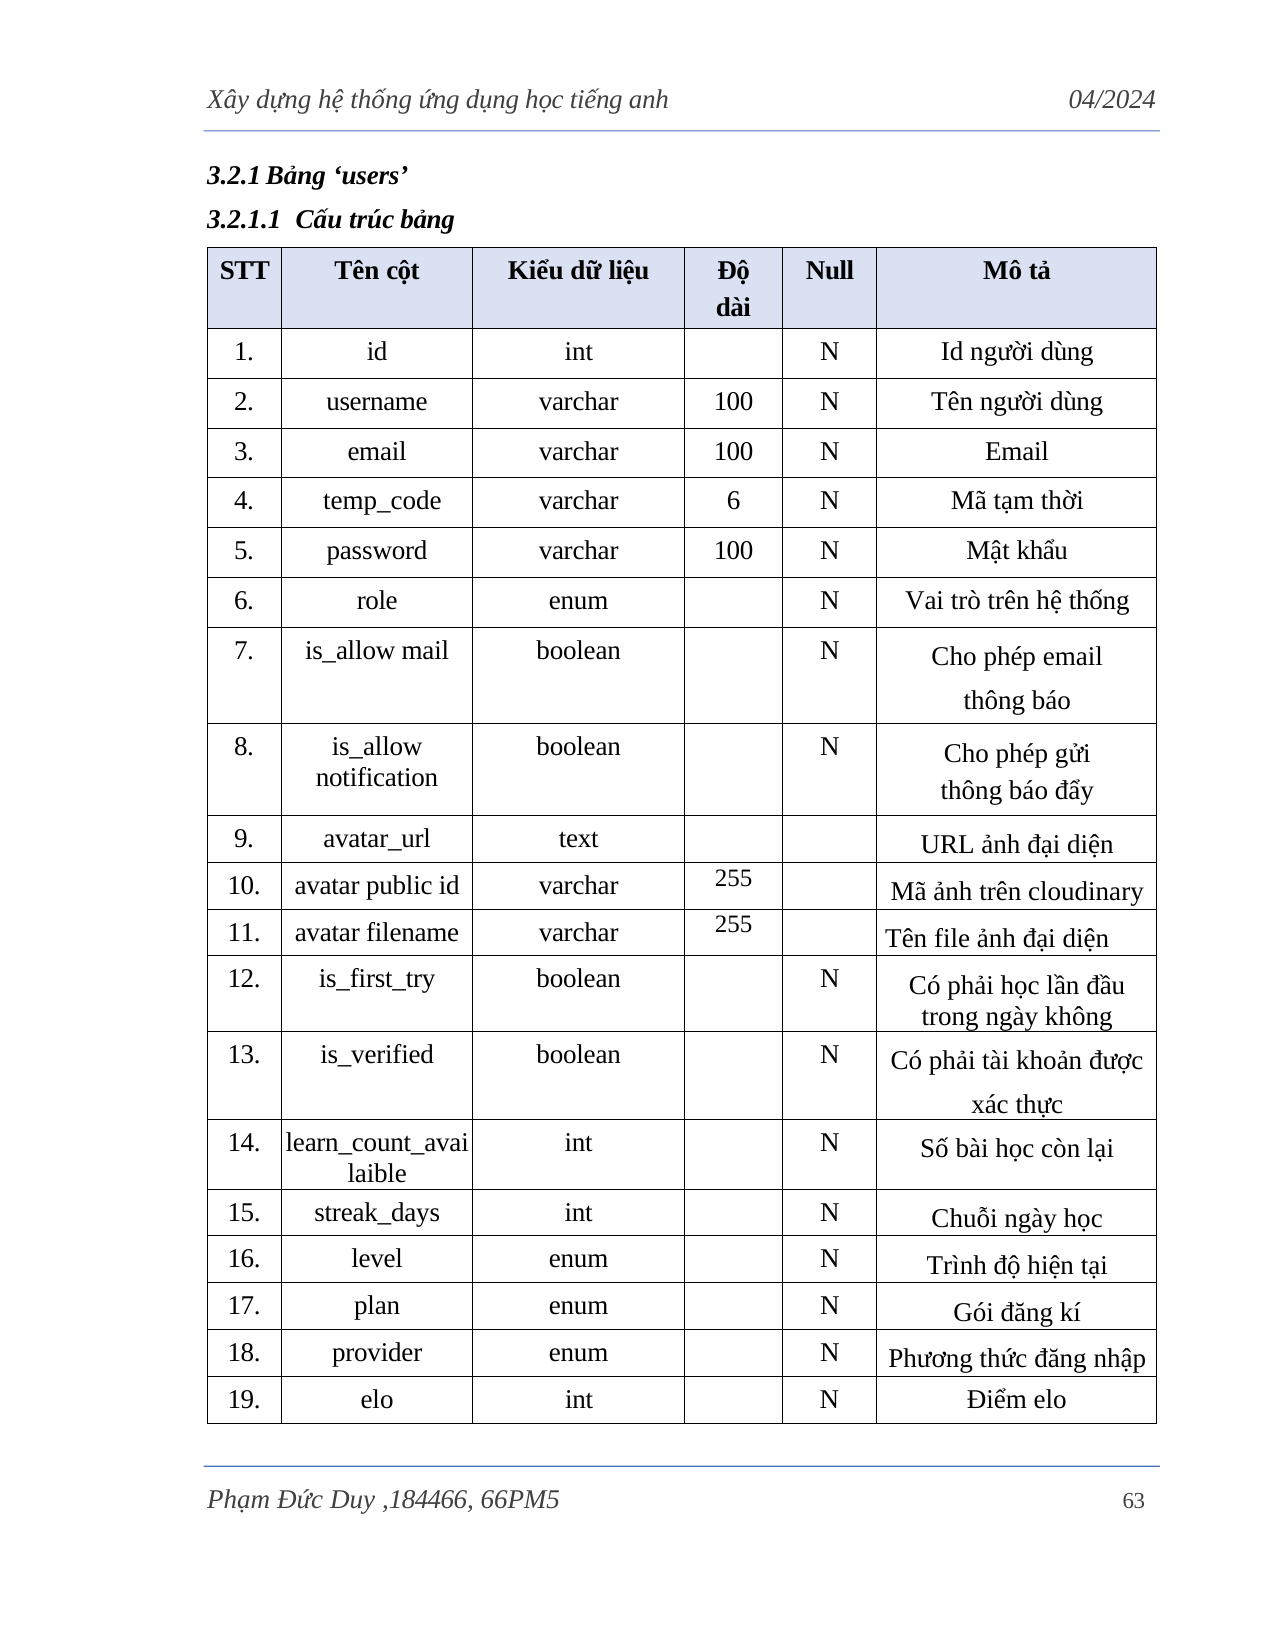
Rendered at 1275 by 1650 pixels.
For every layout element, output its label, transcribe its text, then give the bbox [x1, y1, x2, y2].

table_cell [685, 816, 782, 862]
table_cell varchar [473, 429, 684, 477]
table_cell plan [282, 1283, 472, 1329]
table_cell varchar [473, 910, 684, 955]
table_cell 11. [208, 910, 281, 955]
table_header STT [208, 248, 281, 328]
table_cell varchar [473, 478, 684, 527]
table_cell 8. [208, 724, 281, 815]
table_cell 9. [208, 816, 281, 862]
table_cell [783, 863, 876, 908]
table_cell N [783, 1283, 876, 1329]
subtitle Bảng ‘users’ [207, 159, 1189, 191]
table_cell enum [473, 578, 684, 627]
table_cell email [282, 429, 472, 477]
table_cell is_allow mail [282, 628, 472, 723]
table_cell N [783, 628, 876, 723]
table_cell text [473, 816, 684, 862]
table_cell avatar public id [282, 863, 472, 908]
table_cell 13. [208, 1032, 281, 1119]
table_cell boolean [473, 1032, 684, 1119]
table_cell level [282, 1236, 472, 1282]
table_cell boolean [473, 724, 684, 815]
table_cell elo [282, 1377, 472, 1422]
table_cell [783, 816, 876, 862]
table_cell [685, 1190, 782, 1235]
table_cell Mã tạm thời [877, 478, 1156, 527]
table_cell Id người dùng [877, 329, 1156, 378]
table_cell 2. [208, 379, 281, 427]
table_cell role [282, 578, 472, 627]
table_header Null [783, 248, 876, 328]
table_cell 1. [208, 329, 281, 378]
table_cell avatar_url [282, 816, 472, 862]
table_cell 17. [208, 1283, 281, 1329]
table_cell int [473, 329, 684, 378]
table_cell 6. [208, 578, 281, 627]
table_cell N [783, 528, 876, 577]
table_cell N [783, 956, 876, 1031]
table_cell 7. [208, 628, 281, 723]
table_cell enum [473, 1236, 684, 1282]
table_cell Cho phép email thông báo [877, 628, 1156, 723]
table_cell Điểm elo [877, 1377, 1156, 1422]
table_cell [685, 1330, 782, 1376]
table_cell 255 [685, 910, 782, 955]
table_header Tên cột [282, 248, 472, 328]
table_cell N [783, 578, 876, 627]
table_cell provider [282, 1330, 472, 1376]
table_cell [685, 1283, 782, 1329]
table_cell 16. [208, 1236, 281, 1282]
table_cell Mật khẩu [877, 528, 1156, 577]
table_cell [783, 910, 876, 955]
table_cell N [783, 429, 876, 477]
table_cell [685, 1236, 782, 1282]
table_cell N [783, 1377, 876, 1422]
table_cell 100 [685, 379, 782, 427]
table_cell Phương thức đăng nhập [877, 1330, 1156, 1376]
table_cell 18. [208, 1330, 281, 1376]
table_cell N [783, 1330, 876, 1376]
table_cell Chuỗi ngày học [877, 1190, 1156, 1235]
table_cell N [783, 1190, 876, 1235]
table_cell learn_count_availaible [282, 1120, 472, 1189]
table_cell [685, 956, 782, 1031]
table_cell Cho phép gửi thông báo đẩy [877, 724, 1156, 815]
table_cell N [783, 379, 876, 427]
table_cell N [783, 1032, 876, 1119]
table_cell password [282, 528, 472, 577]
table_cell 5. [208, 528, 281, 577]
table_cell varchar [473, 379, 684, 427]
table_cell N [783, 1236, 876, 1282]
table_cell Có phải học lần đầu trong ngày không [877, 956, 1156, 1031]
table_cell 3. [208, 429, 281, 477]
table_cell [685, 1032, 782, 1119]
table_cell [685, 724, 782, 815]
table_cell Email [877, 429, 1156, 477]
table_cell temp_code [282, 478, 472, 527]
table_cell 6 [685, 478, 782, 527]
table_cell [685, 1120, 782, 1189]
table_header Kiểu dữ liệu [473, 248, 684, 328]
table_header Mô tả [877, 248, 1156, 328]
table_cell Mã ảnh trên cloudinary [877, 863, 1156, 908]
list Cấu trúc bảng [207, 203, 1189, 234]
table_cell Tên người dùng [877, 379, 1156, 427]
table_cell 15. [208, 1190, 281, 1235]
table_cell boolean [473, 956, 684, 1031]
table_cell [685, 578, 782, 627]
table_cell [685, 329, 782, 378]
table_header Độ dài [685, 248, 782, 328]
table_cell Vai trò trên hệ thống [877, 578, 1156, 627]
table_cell enum [473, 1330, 684, 1376]
table_cell varchar [473, 528, 684, 577]
table_cell 100 [685, 528, 782, 577]
table_cell N [783, 1120, 876, 1189]
table_cell avatar filename [282, 910, 472, 955]
table_cell 14. [208, 1120, 281, 1189]
table_cell 4. [208, 478, 281, 527]
table_cell enum [473, 1283, 684, 1329]
table_cell Có phải tài khoản được xác thực [877, 1032, 1156, 1119]
table_cell 255 [685, 863, 782, 908]
table_cell int [473, 1120, 684, 1189]
table_cell 100 [685, 429, 782, 477]
table_cell id [282, 329, 472, 378]
table_cell Trình độ hiện tại [877, 1236, 1156, 1282]
table_cell is_allow notification [282, 724, 472, 815]
table_cell N [783, 478, 876, 527]
table_cell N [783, 329, 876, 378]
table_cell is_verified [282, 1032, 472, 1119]
table_cell [685, 1377, 782, 1422]
table_cell int [473, 1377, 684, 1422]
table_cell Số bài học còn lại [877, 1120, 1156, 1189]
table_cell username [282, 379, 472, 427]
table_cell 19. [208, 1377, 281, 1422]
table_cell Tên file ảnh đại diện [877, 910, 1156, 955]
table_cell 10. [208, 863, 281, 908]
table_cell is_first_try [282, 956, 472, 1031]
table_cell int [473, 1190, 684, 1235]
table_cell N [783, 724, 876, 815]
table_cell 12. [208, 956, 281, 1031]
table_cell URL ảnh đại diện [877, 816, 1156, 862]
table_cell Gói đăng kí [877, 1283, 1156, 1329]
table_cell varchar [473, 863, 684, 908]
table_cell [685, 628, 782, 723]
table_cell streak_days [282, 1190, 472, 1235]
table_cell boolean [473, 628, 684, 723]
